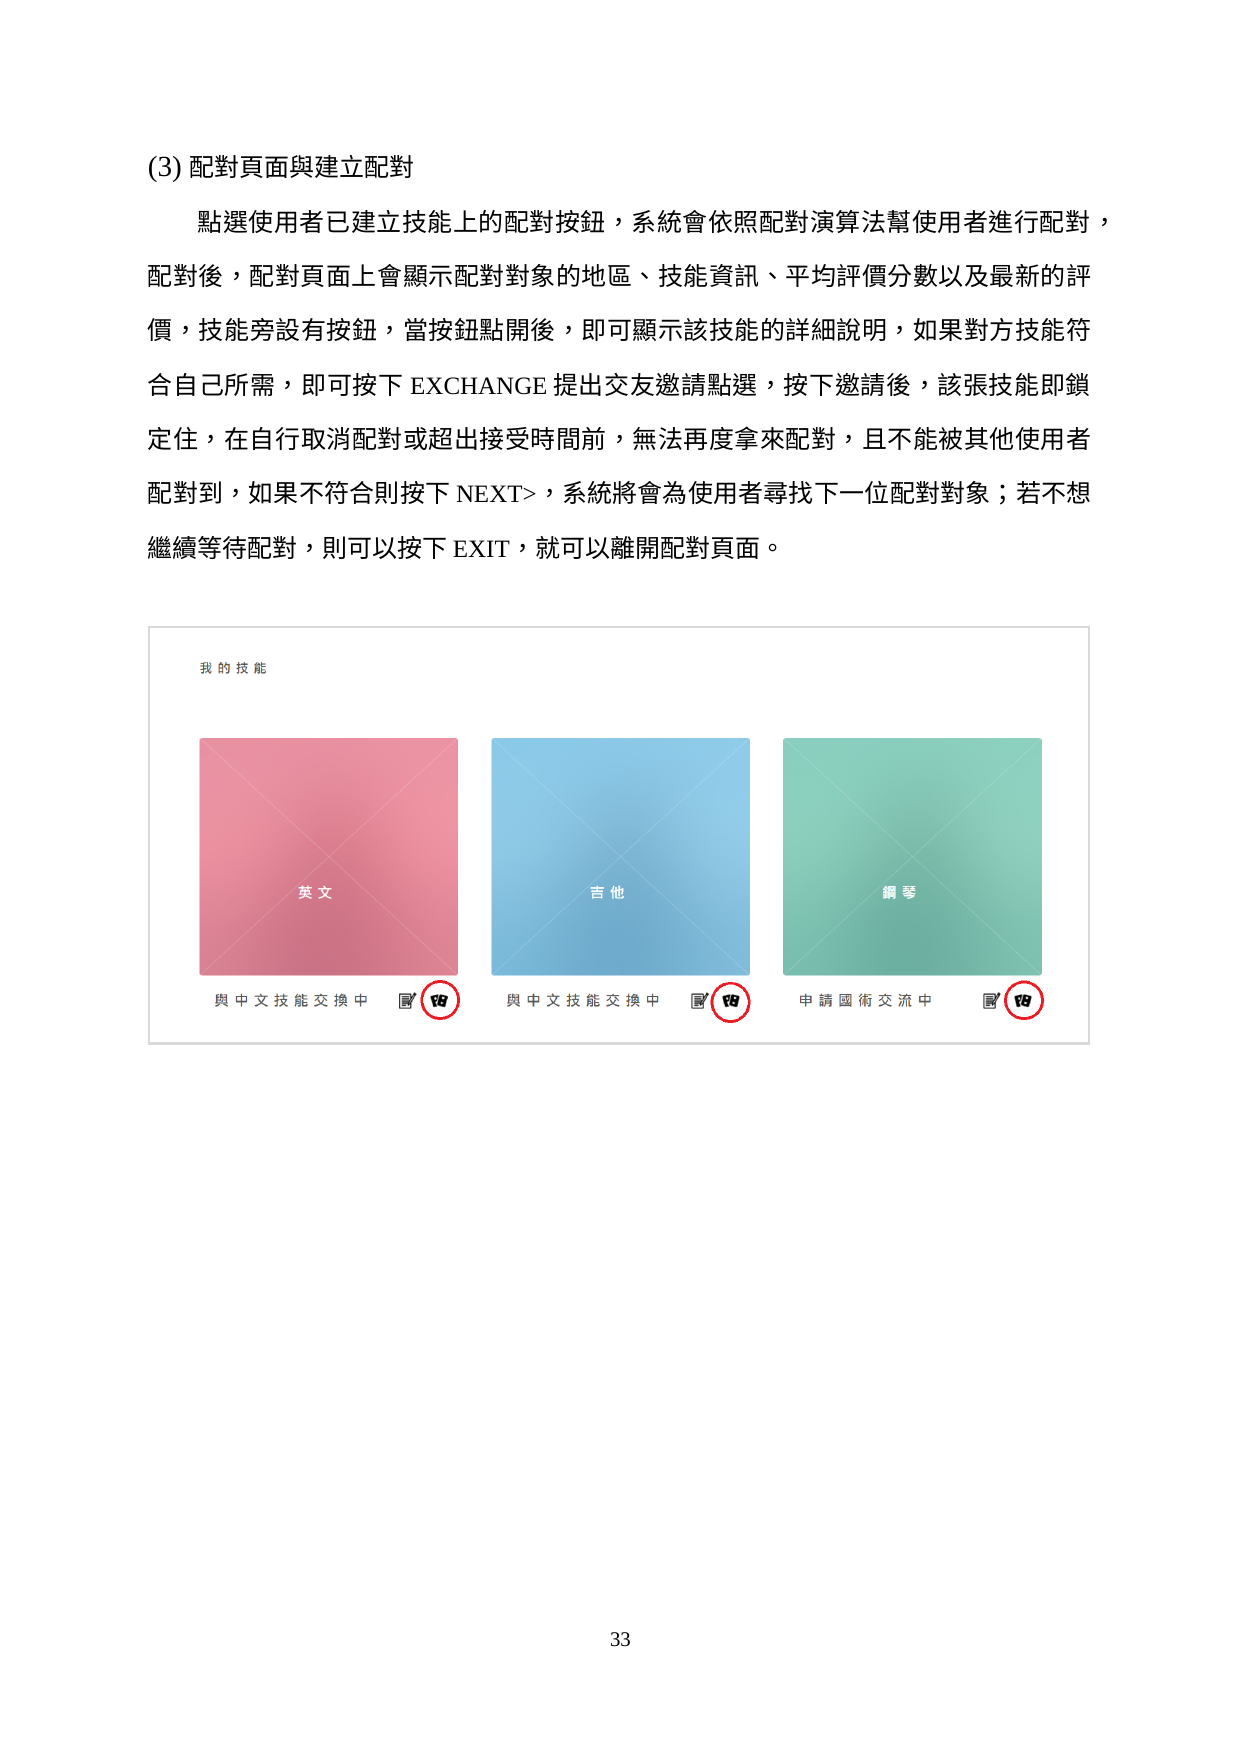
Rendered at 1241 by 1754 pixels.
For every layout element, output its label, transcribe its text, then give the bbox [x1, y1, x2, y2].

list 配對頁面與建立配對 [148, 148, 1092, 184]
text 點選使用者已建立技能上的配對按鈕，系統會依照配對演算法幫使用者進行配對，配對後，配對頁面上會顯示配對對象的地區、技能資訊、平均評價分數以及最新的評價，技能旁設有按鈕，當按鈕點開後，即可顯示該技能的詳細說明，如果對方技能符合自己所需，即可按下EXCHANGE提出交友邀請點選，按下邀請後，該張技能即鎖定住，在自行取消配對或超出接受時間前，無法再度拿來配對，且不能被其他使用者配對到，如果不符合則按下NEXT>，系統將會為使用者尋找下一位配對對象；若不想繼續等待配對，則可以按下EXIT，就可以離開配對頁面。 [148, 202, 1092, 564]
picture [150, 628, 1088, 1042]
